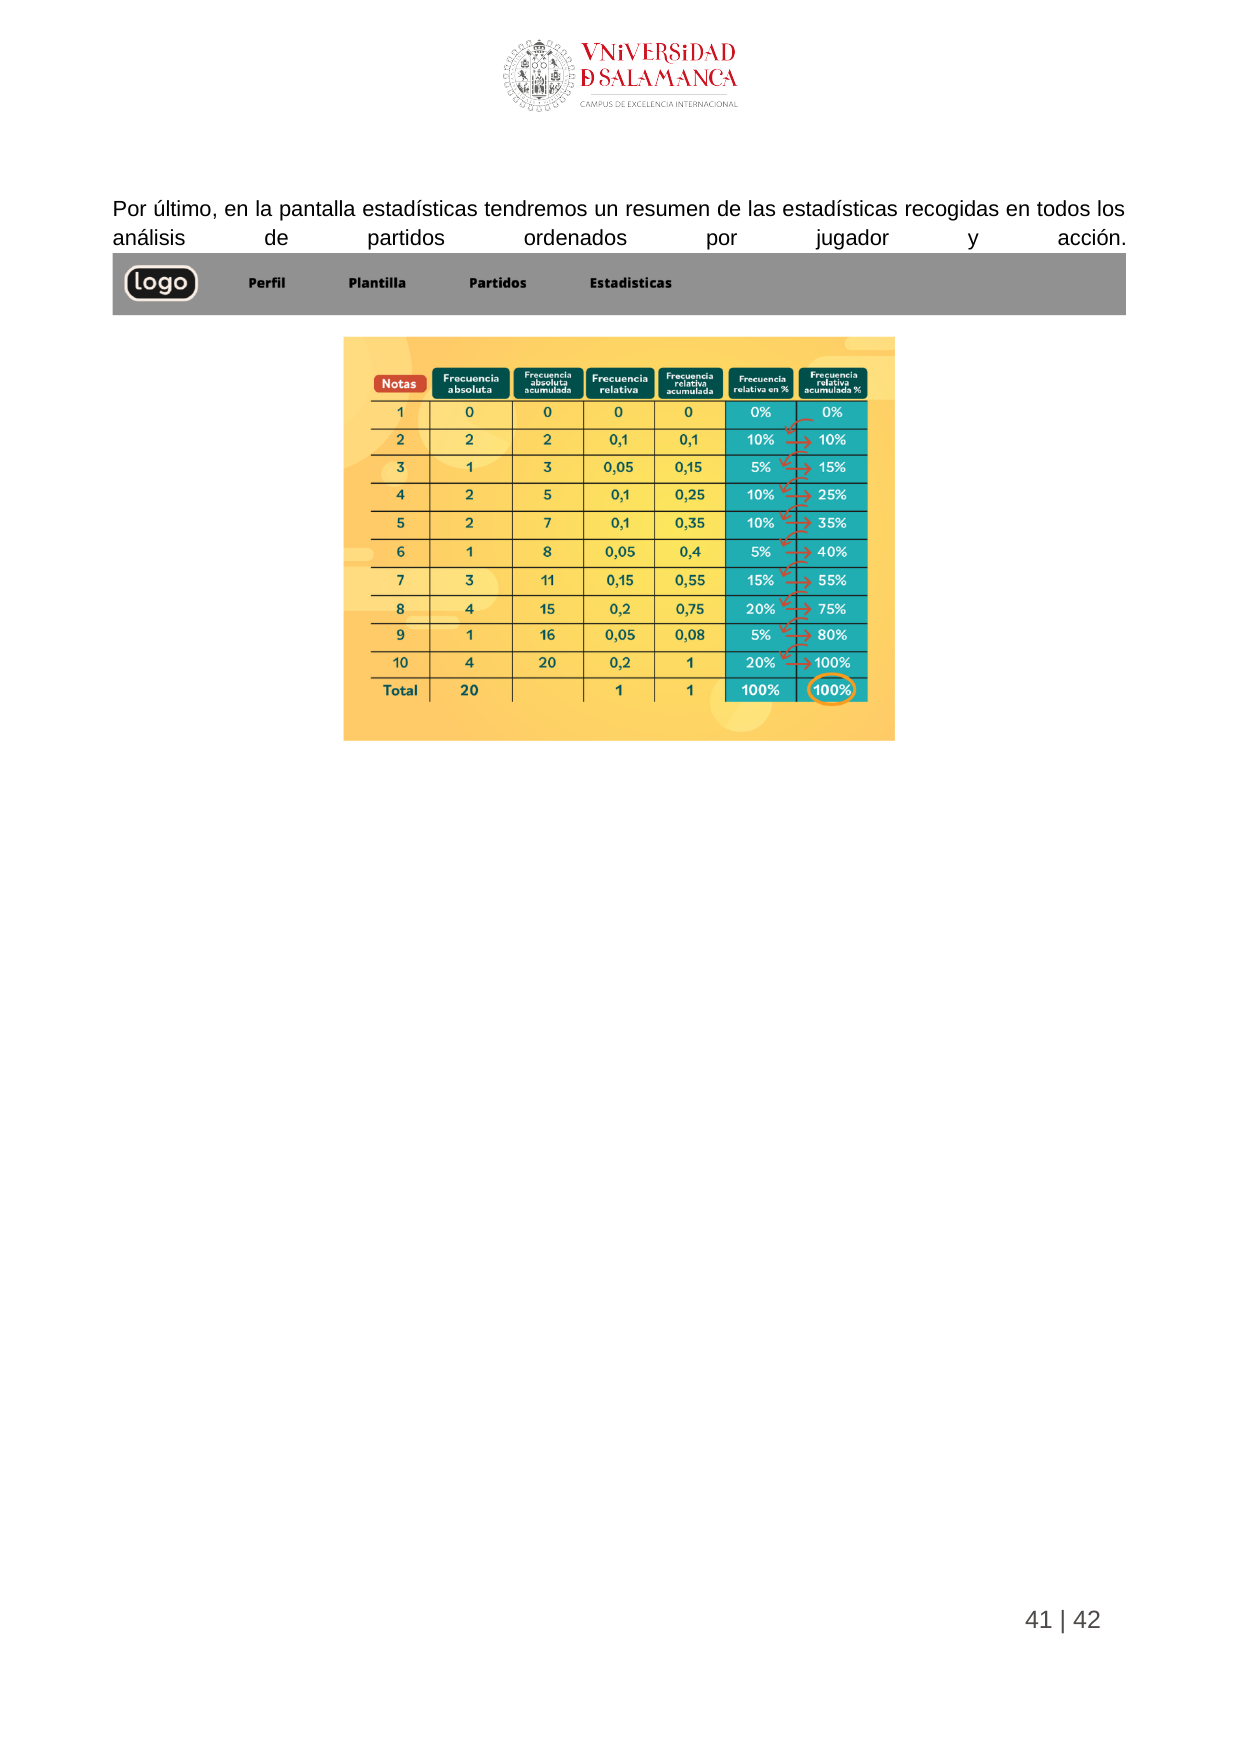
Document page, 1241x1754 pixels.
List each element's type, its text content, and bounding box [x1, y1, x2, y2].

picture [112, 253, 1126, 824]
picture [499, 36, 742, 116]
